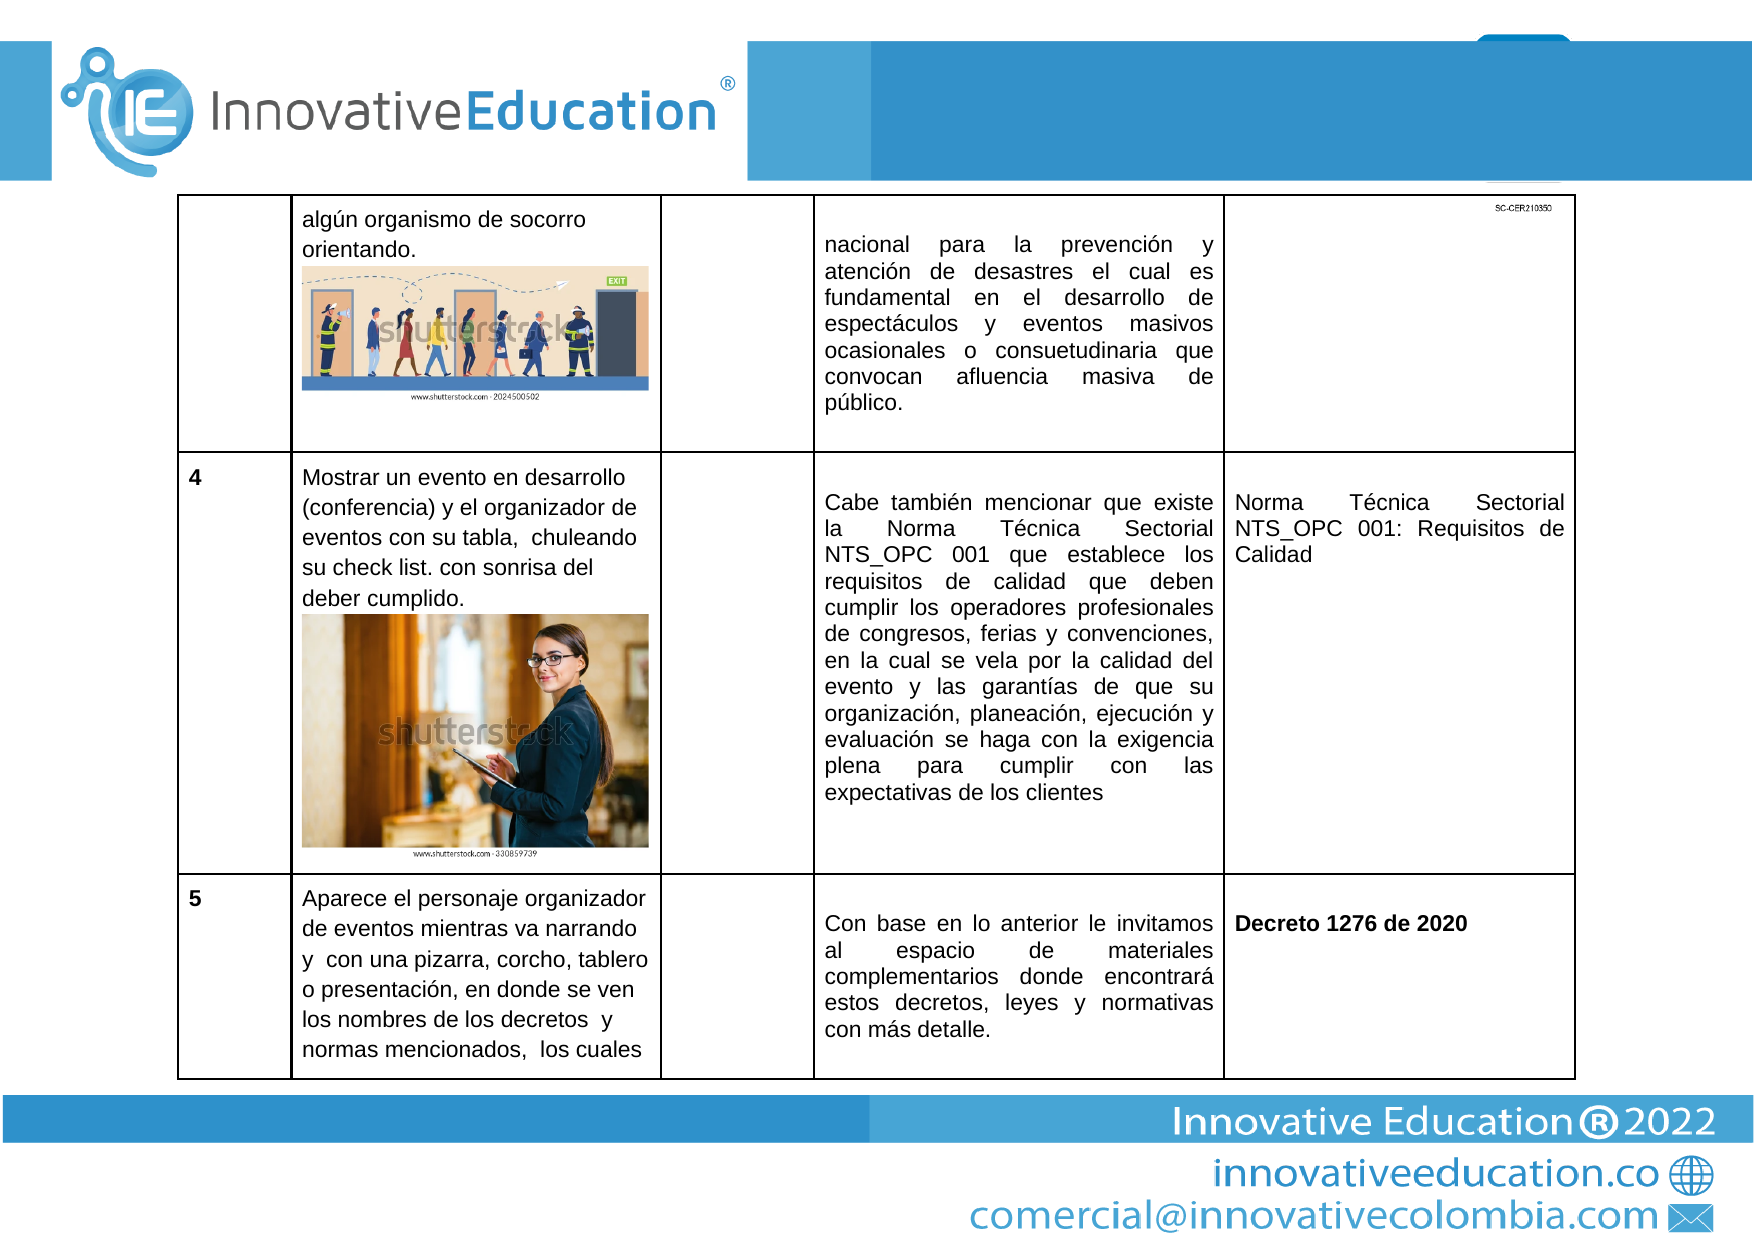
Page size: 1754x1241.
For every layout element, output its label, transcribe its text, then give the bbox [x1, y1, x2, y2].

table_cell 3 [179, 196, 290, 451]
table_cell crear escena en donde se vea una evacuación organizada de un evento, con los miembros de algún organismo de socorro orientando. [293, 196, 660, 451]
picture [0, 28, 1752, 194]
picture [301, 614, 649, 859]
table_cell [662, 196, 813, 451]
table_cell Cabe también mencionar que existe la Norma Técnica Sectorial NTS_OPC 001 que establece los requisitos de calidad que deben cumplir los operadores profesionales de congresos, ferias y convenciones, en la cual se vela por la calidad del evento y las garantías de que su organización, planeación, ejecución y evaluación se haga con la exigencia plena para cumplir con las expectativas de los clientes [815, 453, 1223, 873]
table_cell Decreto 1276 de 2020 Decreto 3888 de 2007 Norma Técnica Sectorial NTS – OPC 001. [1225, 875, 1574, 1077]
table_cell 5 [179, 875, 290, 1077]
table_cell Contar con un plan de emergencias y contingencias [1225, 196, 1574, 451]
table_cell [662, 875, 813, 1077]
picture [2, 1093, 1754, 1239]
table_cell 4 [179, 453, 290, 873]
table_cell [662, 453, 813, 873]
table_cell Mostrar un evento en desarrollo (conferencia) y el organizador de eventos con su tabla, chuleando su check list. con sonrisa del deber cumplido. [293, 453, 660, 873]
picture [301, 266, 649, 402]
table_cell Norma Técnica Sectorial NTS_OPC 001: Requisitos de Calidad [1225, 453, 1574, 873]
